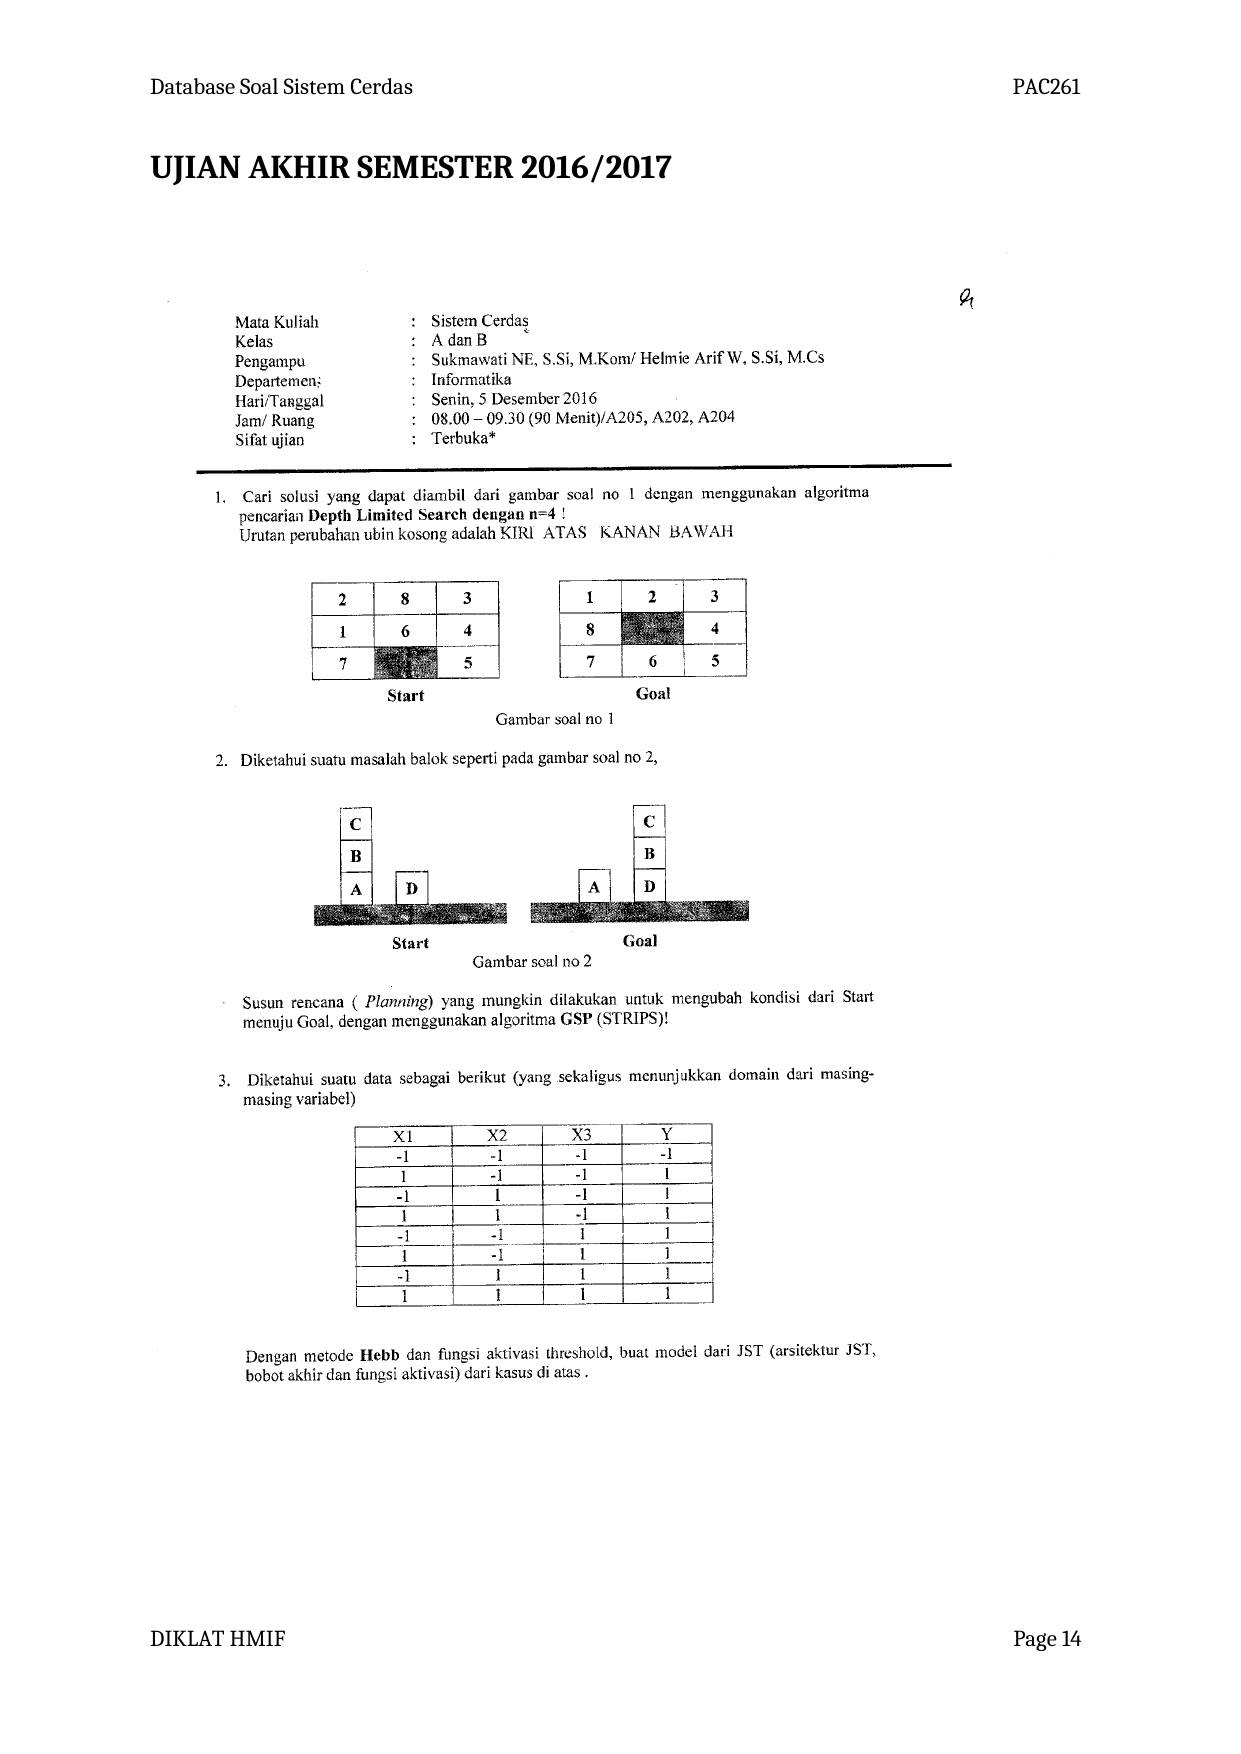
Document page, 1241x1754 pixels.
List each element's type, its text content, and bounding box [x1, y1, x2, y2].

text UJIAN AKHIR SEMESTER 2016/2017 [150, 149, 1140, 187]
picture [157, 252, 1055, 1383]
